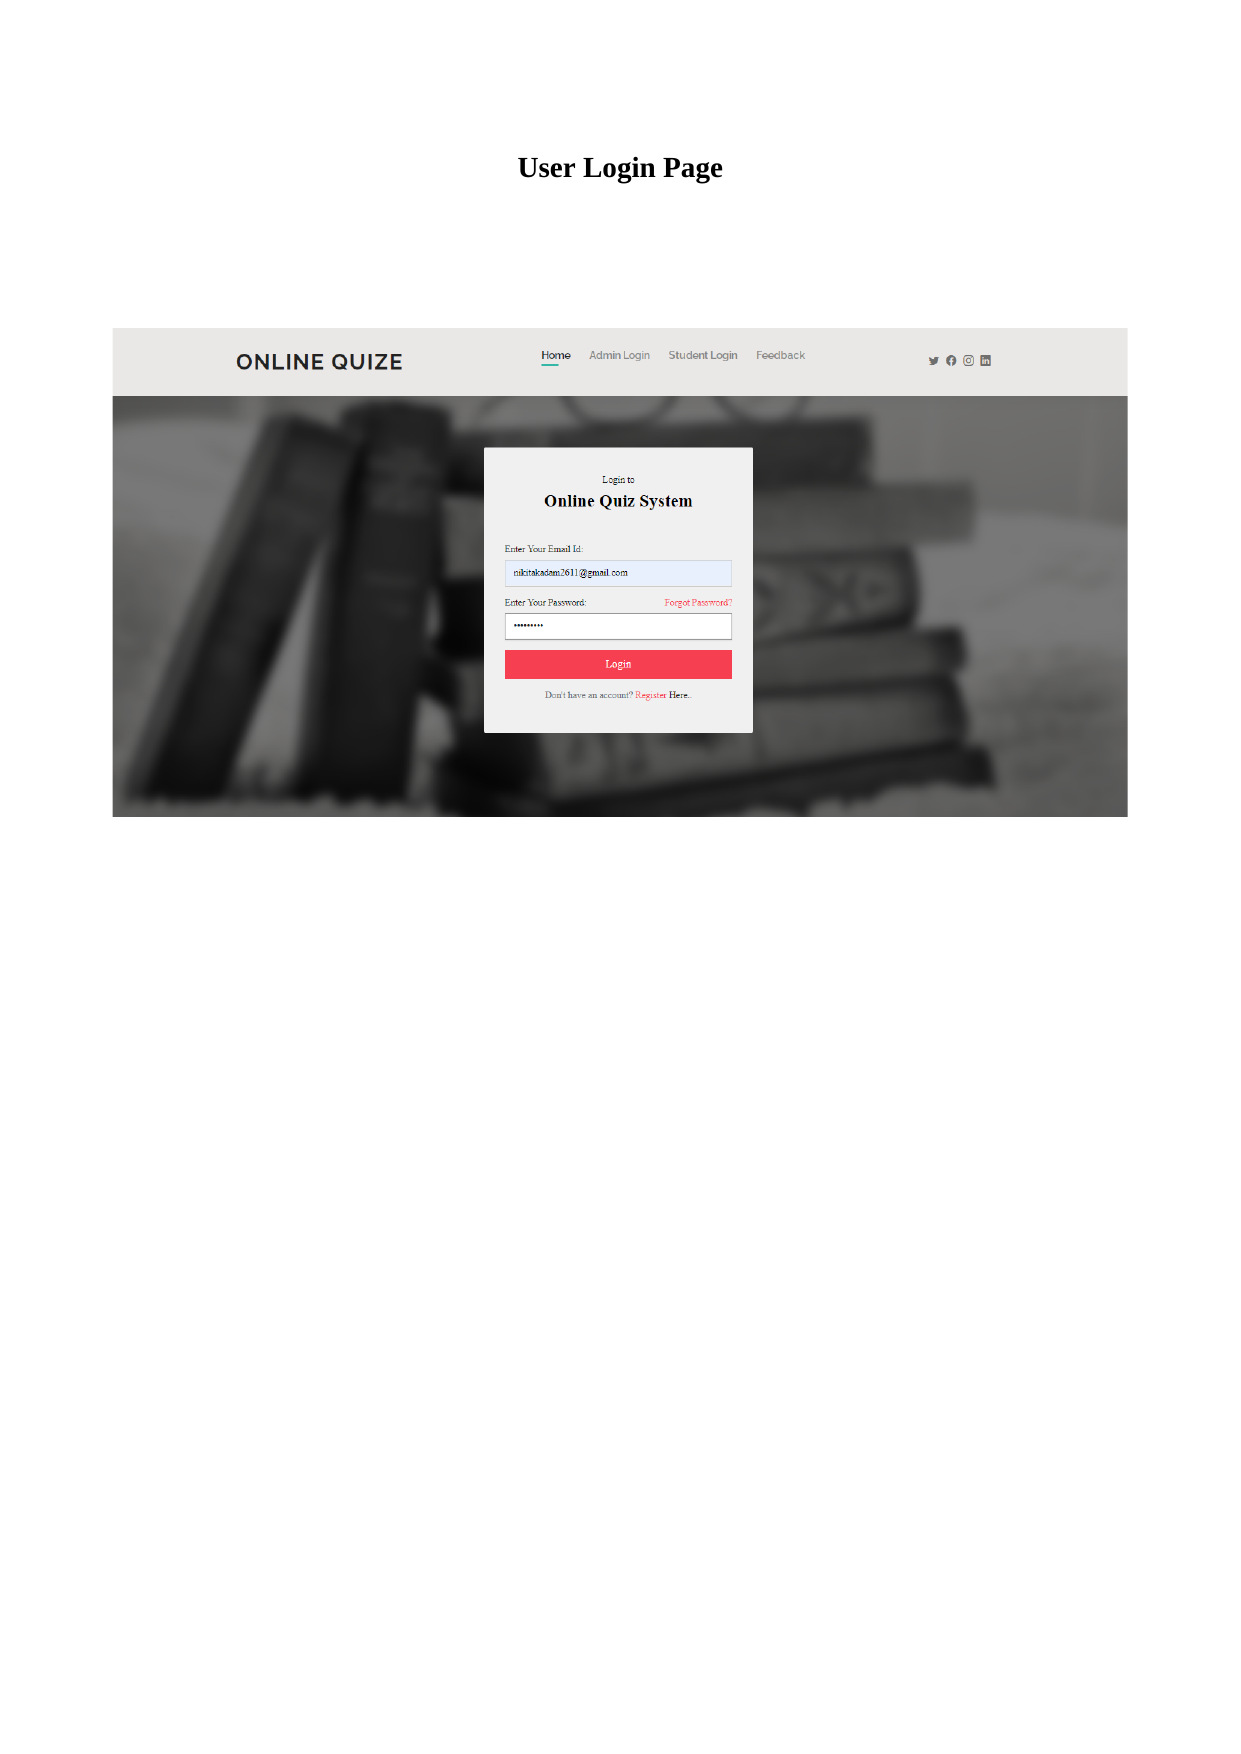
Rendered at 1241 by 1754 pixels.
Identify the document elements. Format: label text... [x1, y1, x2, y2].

text User Login Page [112, 150, 1128, 183]
picture [112, 328, 1128, 817]
